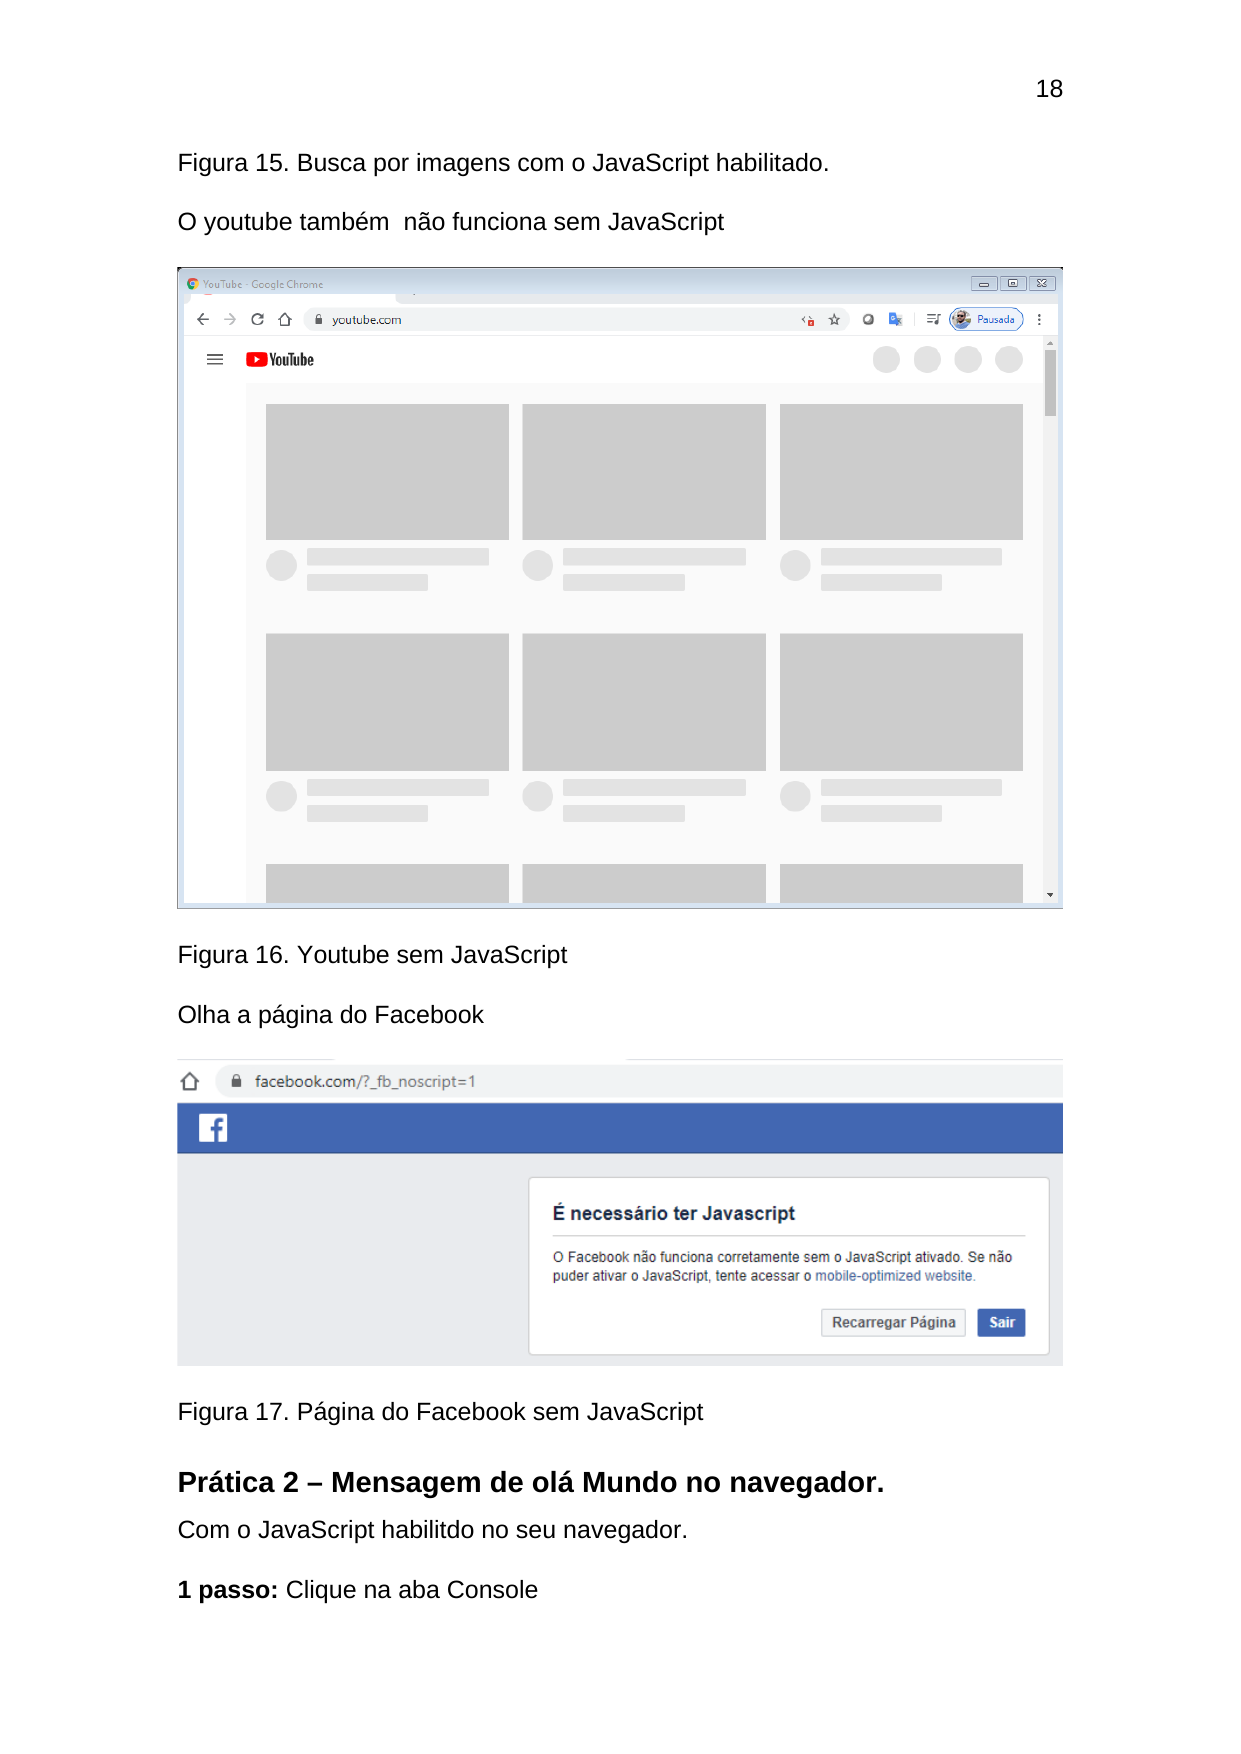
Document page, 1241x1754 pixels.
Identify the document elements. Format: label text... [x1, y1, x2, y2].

text Figura 17. Página do Facebook sem JavaScript [177, 1397, 1063, 1426]
text 1 passo: Clique na aba Console [177, 1575, 1063, 1604]
text O youtube também não funciona sem JavaScript [177, 207, 1063, 236]
text Figura 15. Busca por imagens com o JavaScript habilitado. [177, 148, 1063, 176]
subtitle Prática 2 – Mensagem de olá Mundo no navegador. [177, 1465, 1063, 1499]
text Com o JavaScript habilitdo no seu navegador. [177, 1515, 1063, 1544]
text Olha a página do Facebook [177, 999, 1063, 1028]
text Figura 16. Youtube sem JavaScript [177, 940, 1063, 968]
